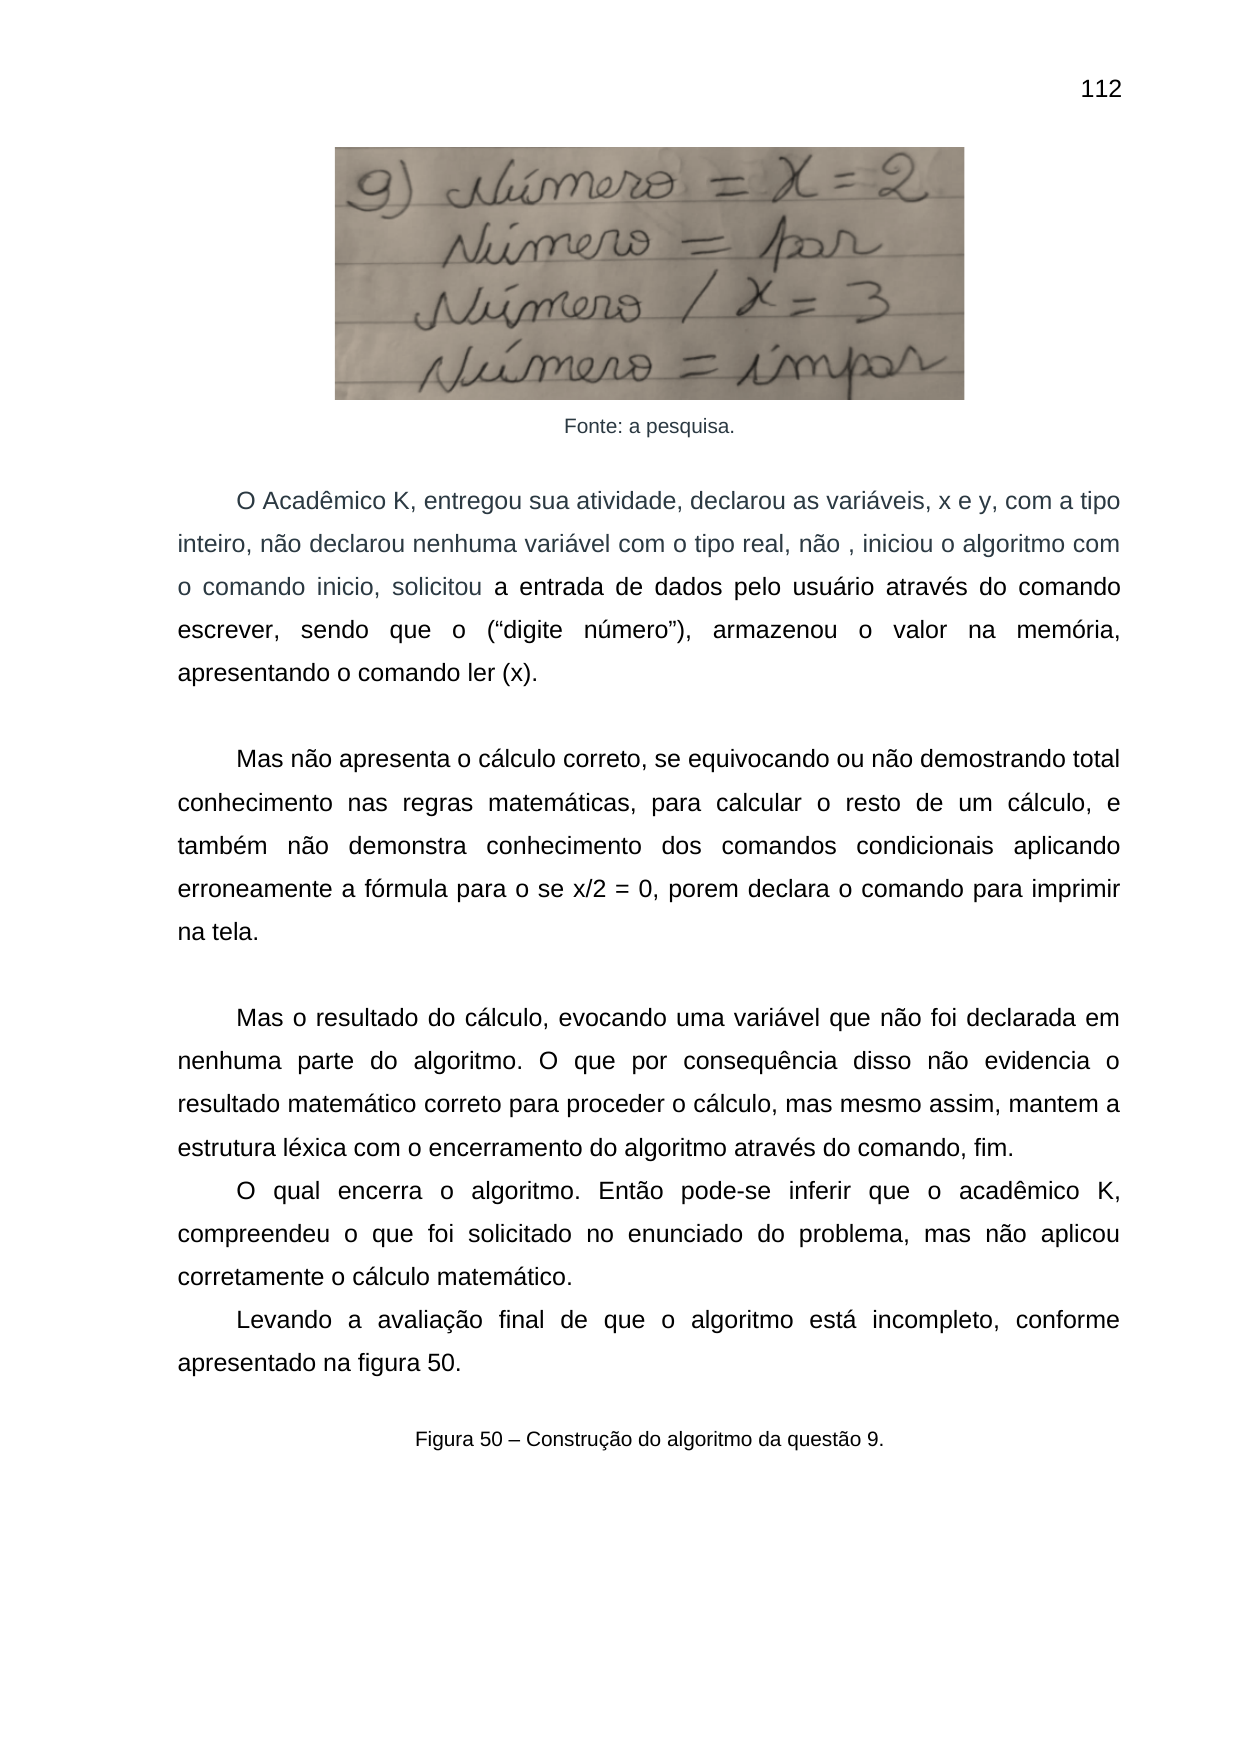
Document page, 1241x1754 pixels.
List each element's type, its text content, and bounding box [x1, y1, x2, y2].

text Mas não apresenta o cálculo correto, se equivocando ou não demostrando total conhecimento nas regras matemáticas, para calcular o resto de um cálculo, e também não demonstra conhecimento dos comandos condicionais aplicando erroneamente a fórmula para o se x/2 = 0, porem declara o comando para imprimir na tela. [177, 744, 1122, 946]
text Figura 50 – Construção do algoritmo da questão 9. [177, 1427, 1122, 1451]
text Levando a avaliação final de que o algoritmo está incompleto, conforme apresentado na figura 50. [177, 1305, 1122, 1377]
text O qual encerra o algoritmo. Então pode-se inferir que o acadêmico K, compreendeu o que foi solicitado no enunciado do problema, mas não aplicou corretamente o cálculo matemático. [177, 1176, 1122, 1291]
text Fonte: a pesquisa. [177, 414, 1122, 438]
text O Acadêmico K, entregou sua atividade, declarou as variáveis, x e y, com a tipo inteiro, não declarou nenhuma variável com o tipo real, não , iniciou o algoritmo com o comando inicio, solicitou a entrada de dados pelo usuário através do comando escrever, sendo que o (“digite número”), armazenou o valor na memória, apresentando o comando ler (x). [177, 486, 1122, 687]
text Mas o resultado do cálculo, evocando uma variável que não foi declarada em nenhuma parte do algoritmo. O que por consequência disso não evidencia o resultado matemático correto para proceder o cálculo, mas mesmo assim, mantem a estrutura léxica com o encerramento do algoritmo através do comando, fim. [177, 1003, 1122, 1161]
